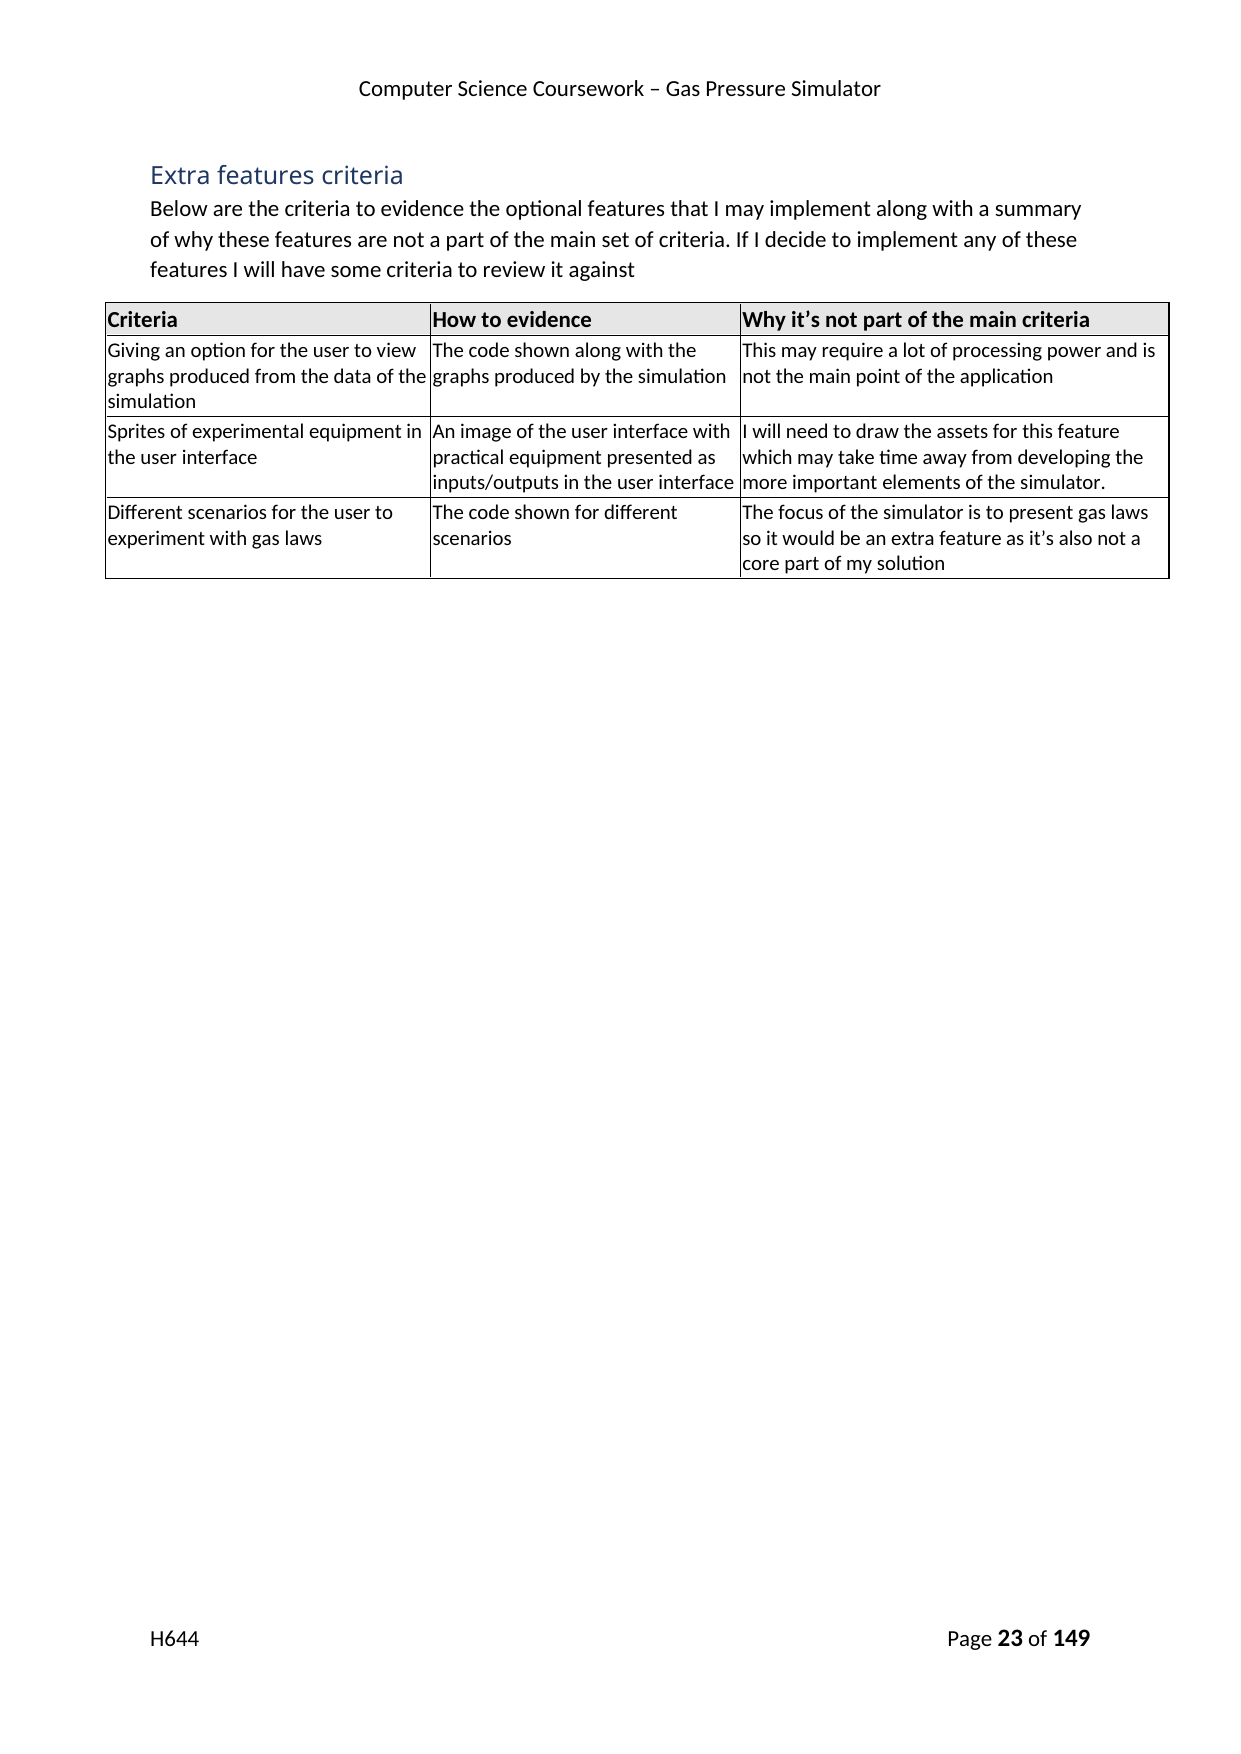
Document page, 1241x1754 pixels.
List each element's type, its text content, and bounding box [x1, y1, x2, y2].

table_header Why it’s not part of the main criteria [741, 303, 1168, 334]
table_cell Different scenarios for the user to experiment with gas laws [106, 498, 430, 577]
text Below are the criteria to evidence the optional features that I may implement along with a summary of why these features are not a part of the main set of criteria. If I decide to implement any of these features I will have some criteria to review it against [150, 194, 1090, 283]
table_cell Sprites of experimental equipment in the user interface [106, 417, 430, 496]
subtitle Extra features criteria [150, 158, 1090, 192]
table_cell This may require a lot of processing power and is not the main point of the application [741, 336, 1168, 416]
table_header Criteria [106, 303, 430, 334]
table_header How to evidence [431, 303, 740, 334]
table_cell The focus of the simulator is to present gas laws so it would be an extra feature as it’s also not a core part of my solution [741, 498, 1168, 577]
table_cell An image of the user interface with practical equipment presented as inputs/outputs in the user interface [431, 417, 740, 496]
table_cell The code shown for different scenarios [431, 498, 740, 577]
table_cell Giving an option for the user to view graphs produced from the data of the simulation [106, 336, 430, 416]
table_cell The code shown along with the graphs produced by the simulation [431, 336, 740, 416]
table_cell I will need to draw the assets for this feature which may take time away from developing the more important elements of the simulator. [741, 417, 1168, 496]
